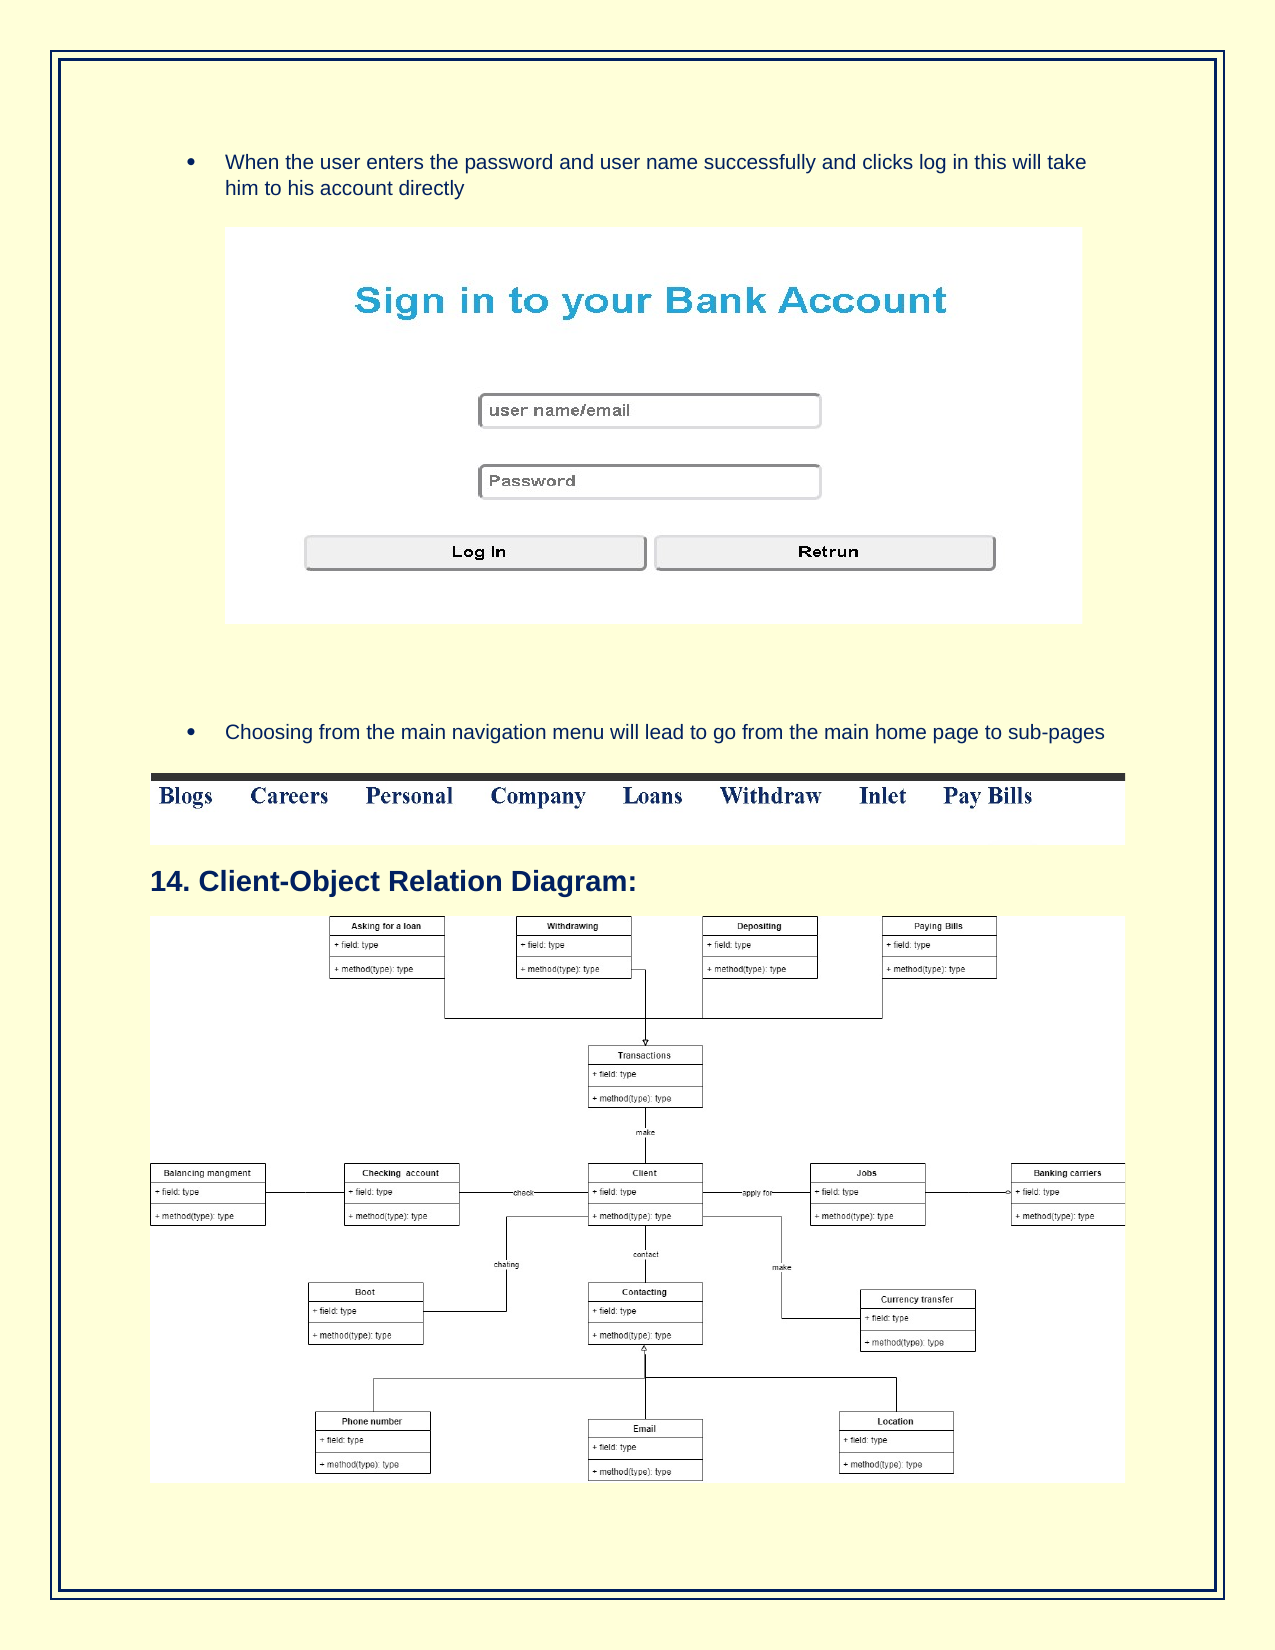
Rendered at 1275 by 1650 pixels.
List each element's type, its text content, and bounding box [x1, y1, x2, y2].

list Choosing from the main navigation menu will lead to go from the main home page to sub-pages [187, 720, 1125, 744]
picture [150, 916, 1125, 1483]
picture [225, 227, 1083, 624]
picture [150, 773, 1125, 845]
list When the user enters the password and user name successfully and clicks log in this will take him to his account directly [187, 150, 1125, 200]
text 14. Client-Object Relation Diagram: [150, 864, 1125, 897]
